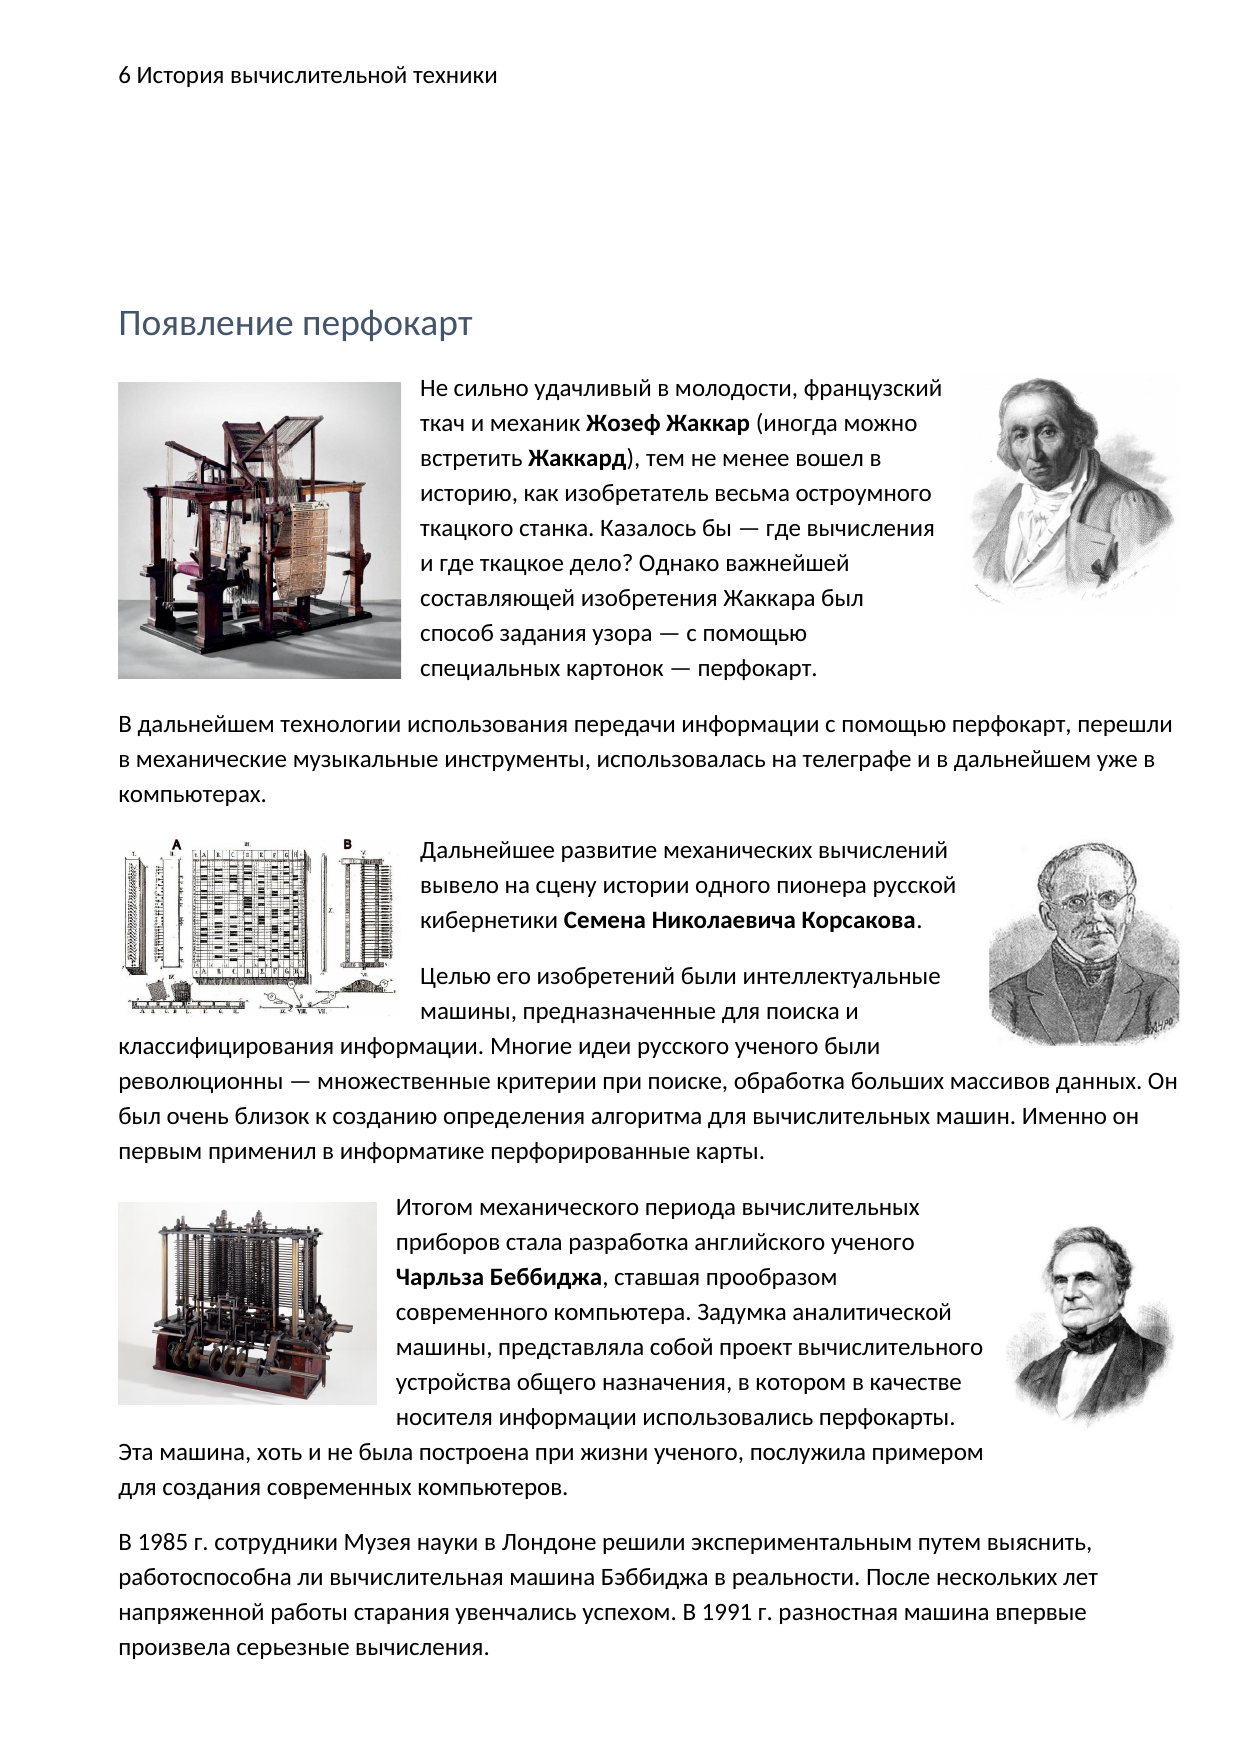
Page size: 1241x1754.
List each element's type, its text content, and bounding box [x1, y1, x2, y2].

text Дальнейшее развитие механических вычислений вывело на сцену истории одного пионера русской кибернетики Семена Николаевича Корсакова. [118, 834, 1181, 934]
picture [118, 1202, 377, 1405]
picture [986, 835, 1182, 1046]
text В дальнейшем технологии использования передачи информации с помощью перфокарт, перешли в механические музыкальные инструменты, использовалась на телеграфе и в дальнейшем уже в компьютерах. [118, 708, 1181, 809]
subtitle Появление перфокарт [118, 299, 1181, 345]
picture [962, 373, 1182, 615]
picture [118, 382, 402, 679]
picture [118, 839, 402, 1017]
picture [1006, 1218, 1181, 1433]
text В 1985 г. сотрудники Музея науки в Лондоне решили экспериментальным путем выяснить, работоспособна ли вычислительная машина Бэббиджа в реальности. После нескольких лет напряженной работы старания увенчались успехом. В 1991 г. разностная машина впервые произвела серьезные вычисления. [118, 1527, 1181, 1662]
text Целью его изобретений были интеллектуальные машины, предназначенные для поиска и классифицирования информации. Многие идеи русского ученого были революционны — множественные критерии при поиске, обработка больших массивов данных. Он был очень близок к созданию определения алгоритма для вычислительных машин. Именно он первым применил в информатике перфорированные карты. [118, 960, 1181, 1165]
